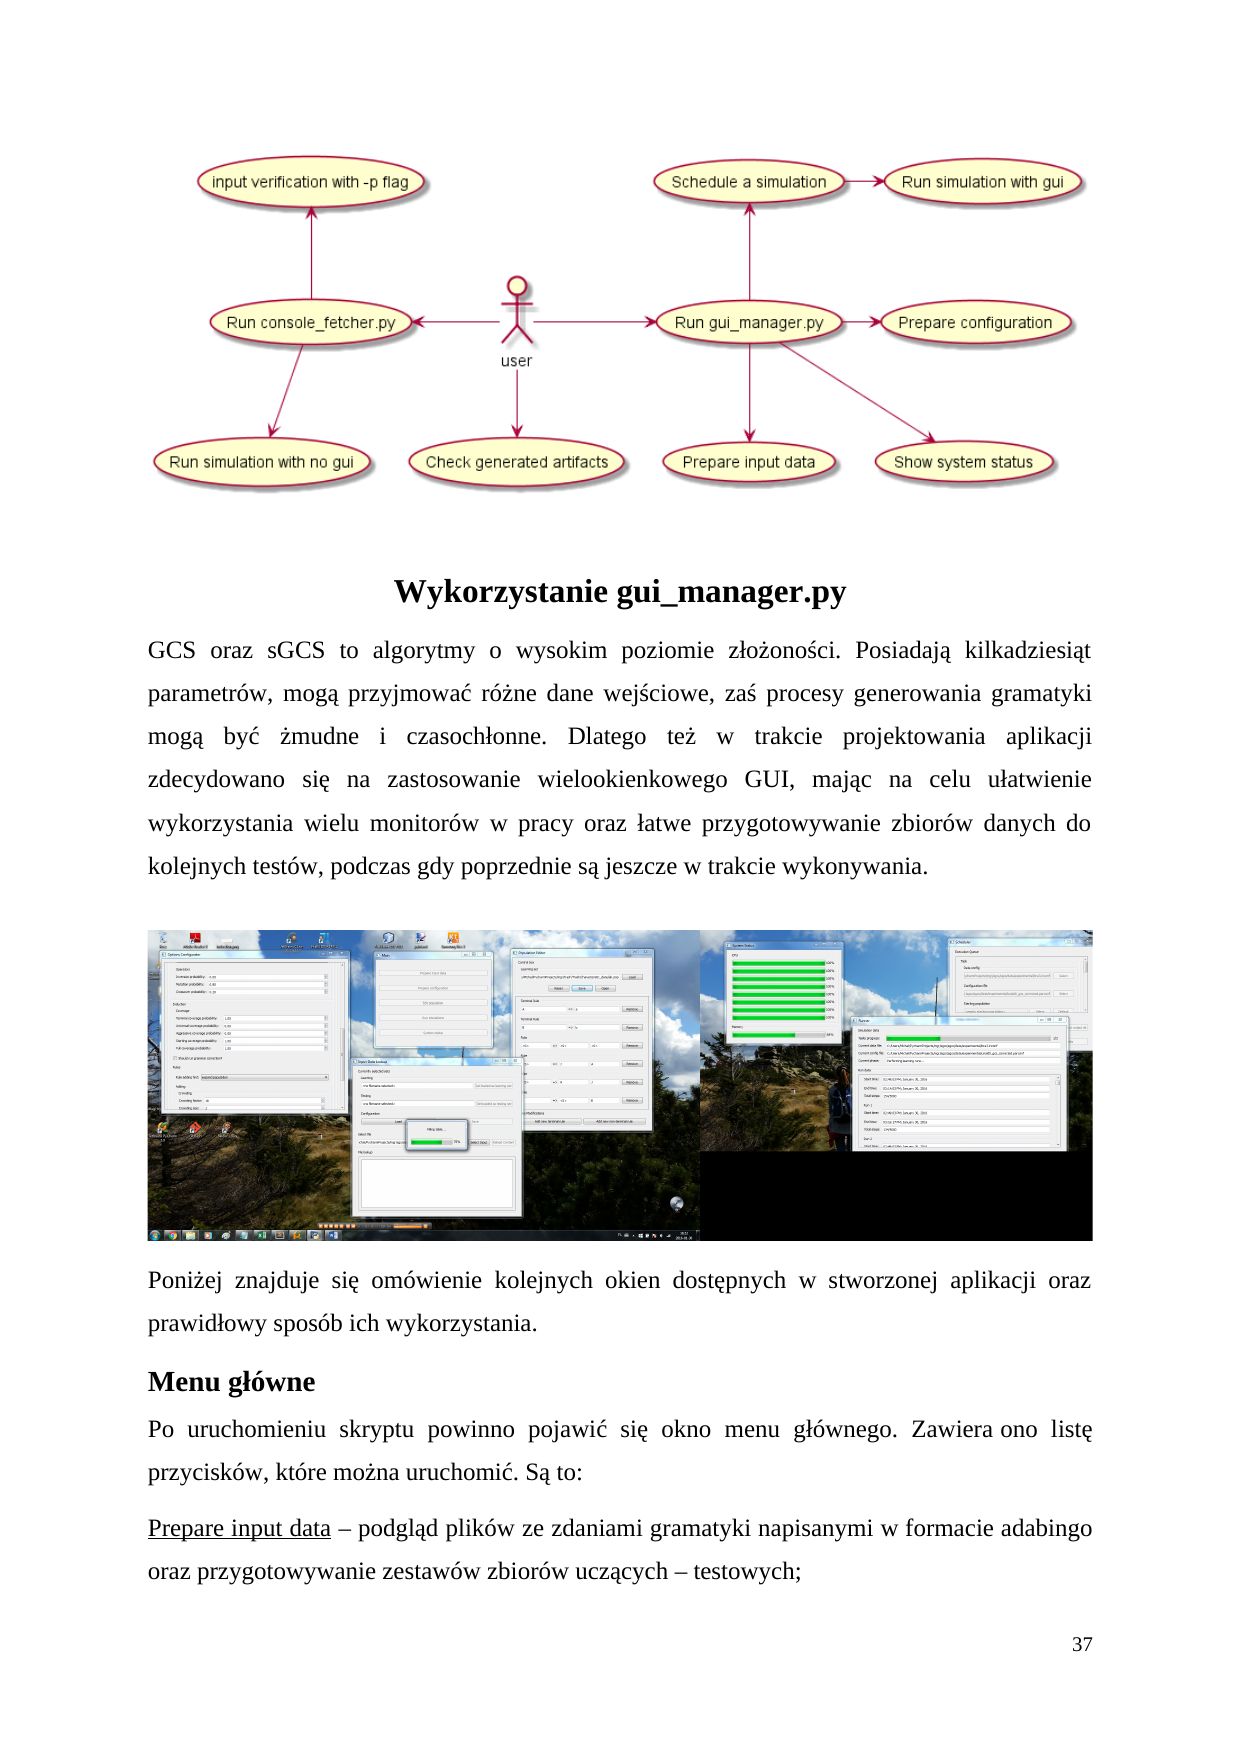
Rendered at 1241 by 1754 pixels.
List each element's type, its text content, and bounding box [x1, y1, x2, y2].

text Prepare input data – podgląd plików ze zdaniami gramatyki napisanymi w formacie adabingo oraz przygotowywanie zestawów zbiorów uczących – testowych; [148, 1513, 1093, 1585]
text Po uruchomieniu skryptu powinno pojawić się okno menu głównego. Zawiera ono listę przycisków, które można uruchomić. Są to: [148, 1414, 1093, 1486]
text Menu główne [148, 1364, 1093, 1397]
picture [147, 147, 1093, 498]
list Wykorzystanie gui_manager.py [148, 572, 1093, 610]
text GCS oraz sGCS to algorytmy o wysokim poziomie złożoności. Posiadają kilkadziesiąt parametrów, mogą przyjmować różne dane wejściowe, zaś procesy generowania gramatyki mogą być żmudne i czasochłonne. Dlatego też w trakcie projektowania aplikacji zdecydowano się na zastosowanie wielookienkowego GUI, mając na celu ułatwienie wykorzystania wielu monitorów w pracy oraz łatwe przygotowywanie zbiorów danych do kolejnych testów, podczas gdy poprzednie są jeszcze w trakcie wykonywania. [148, 635, 1093, 879]
text Poniżej znajduje się omówienie kolejnych okien dostępnych w stworzonej aplikacji oraz prawidłowy sposób ich wykorzystania. [148, 1265, 1093, 1337]
picture [147, 930, 1093, 1241]
